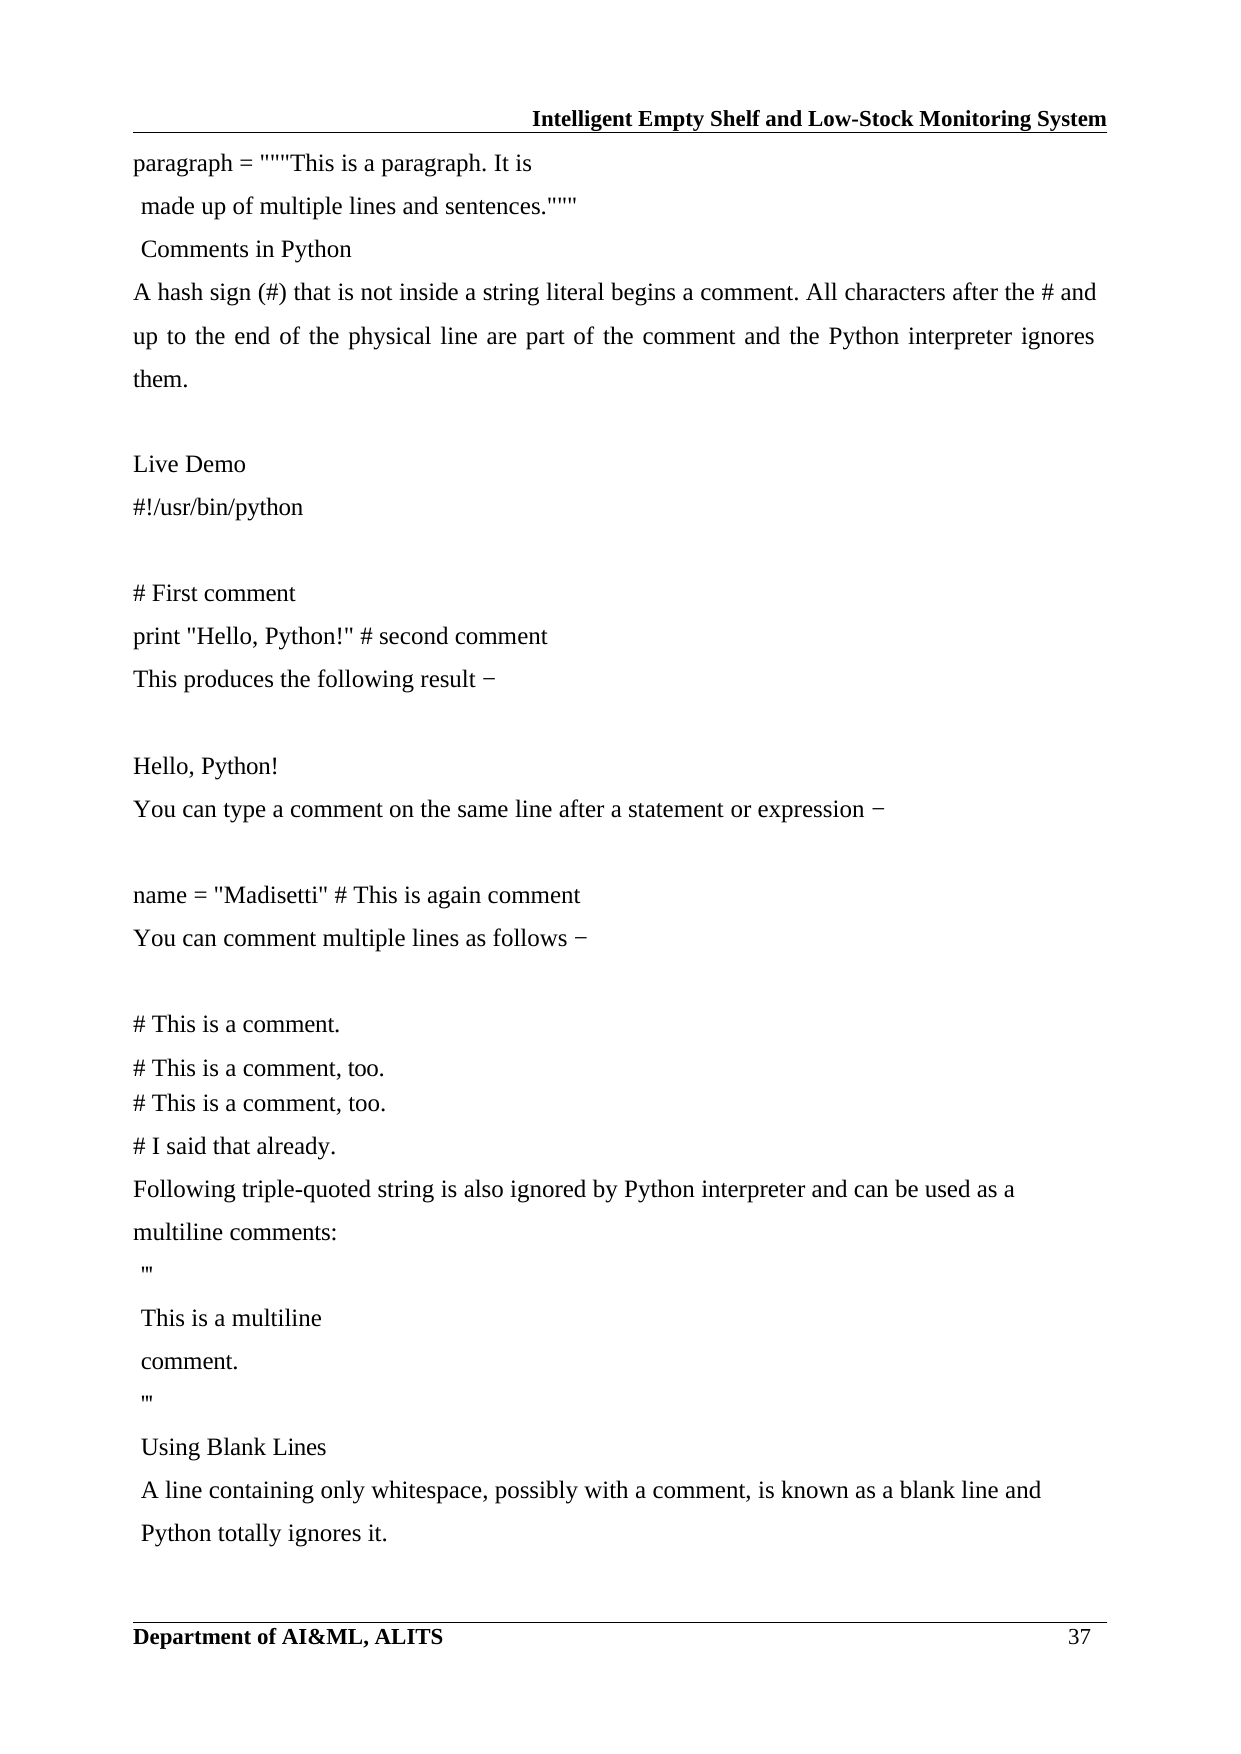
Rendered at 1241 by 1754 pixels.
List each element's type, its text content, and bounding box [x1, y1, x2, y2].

text Following triple-quoted string is also ignored by Python interpreter and can be used as a multiline comments: [133, 1174, 1107, 1246]
text This is a multiline comment. [141, 1303, 340, 1374]
text Using Blank Lines [141, 1432, 1107, 1461]
text # This is a comment. [133, 1009, 1107, 1038]
text # This is a comment, too. [133, 1053, 1107, 1082]
text You can type a comment on the same line after a statement or expression − [133, 794, 1107, 822]
text # This is a comment, too. # I said that already. [133, 1088, 400, 1160]
text made up of multiple lines and sentences.""" Comments in Python [141, 191, 651, 263]
text ''' [141, 1389, 1107, 1418]
text print "Hello, Python!" # second comment This produces the following result − [133, 621, 574, 693]
text Live Demo [133, 449, 340, 477]
text # First comment [133, 578, 1107, 607]
text #!/usr/bin/python [133, 492, 340, 521]
text name = "Madisetti" # This is again comment You can comment multiple lines as follows − [133, 880, 629, 952]
text A line containing only whitespace, possibly with a comment, is known as a blank line and Python totally ignores it. [141, 1475, 1107, 1547]
text A hash sign (#) that is not inside a string literal begins a comment. All characters after the # and up to the end of the physical line are part of the comment and the Python interpreter ignores them. [133, 277, 1096, 393]
text ''' [141, 1261, 1107, 1289]
text Hello, Python! [133, 751, 1107, 779]
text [133, 148, 553, 177]
